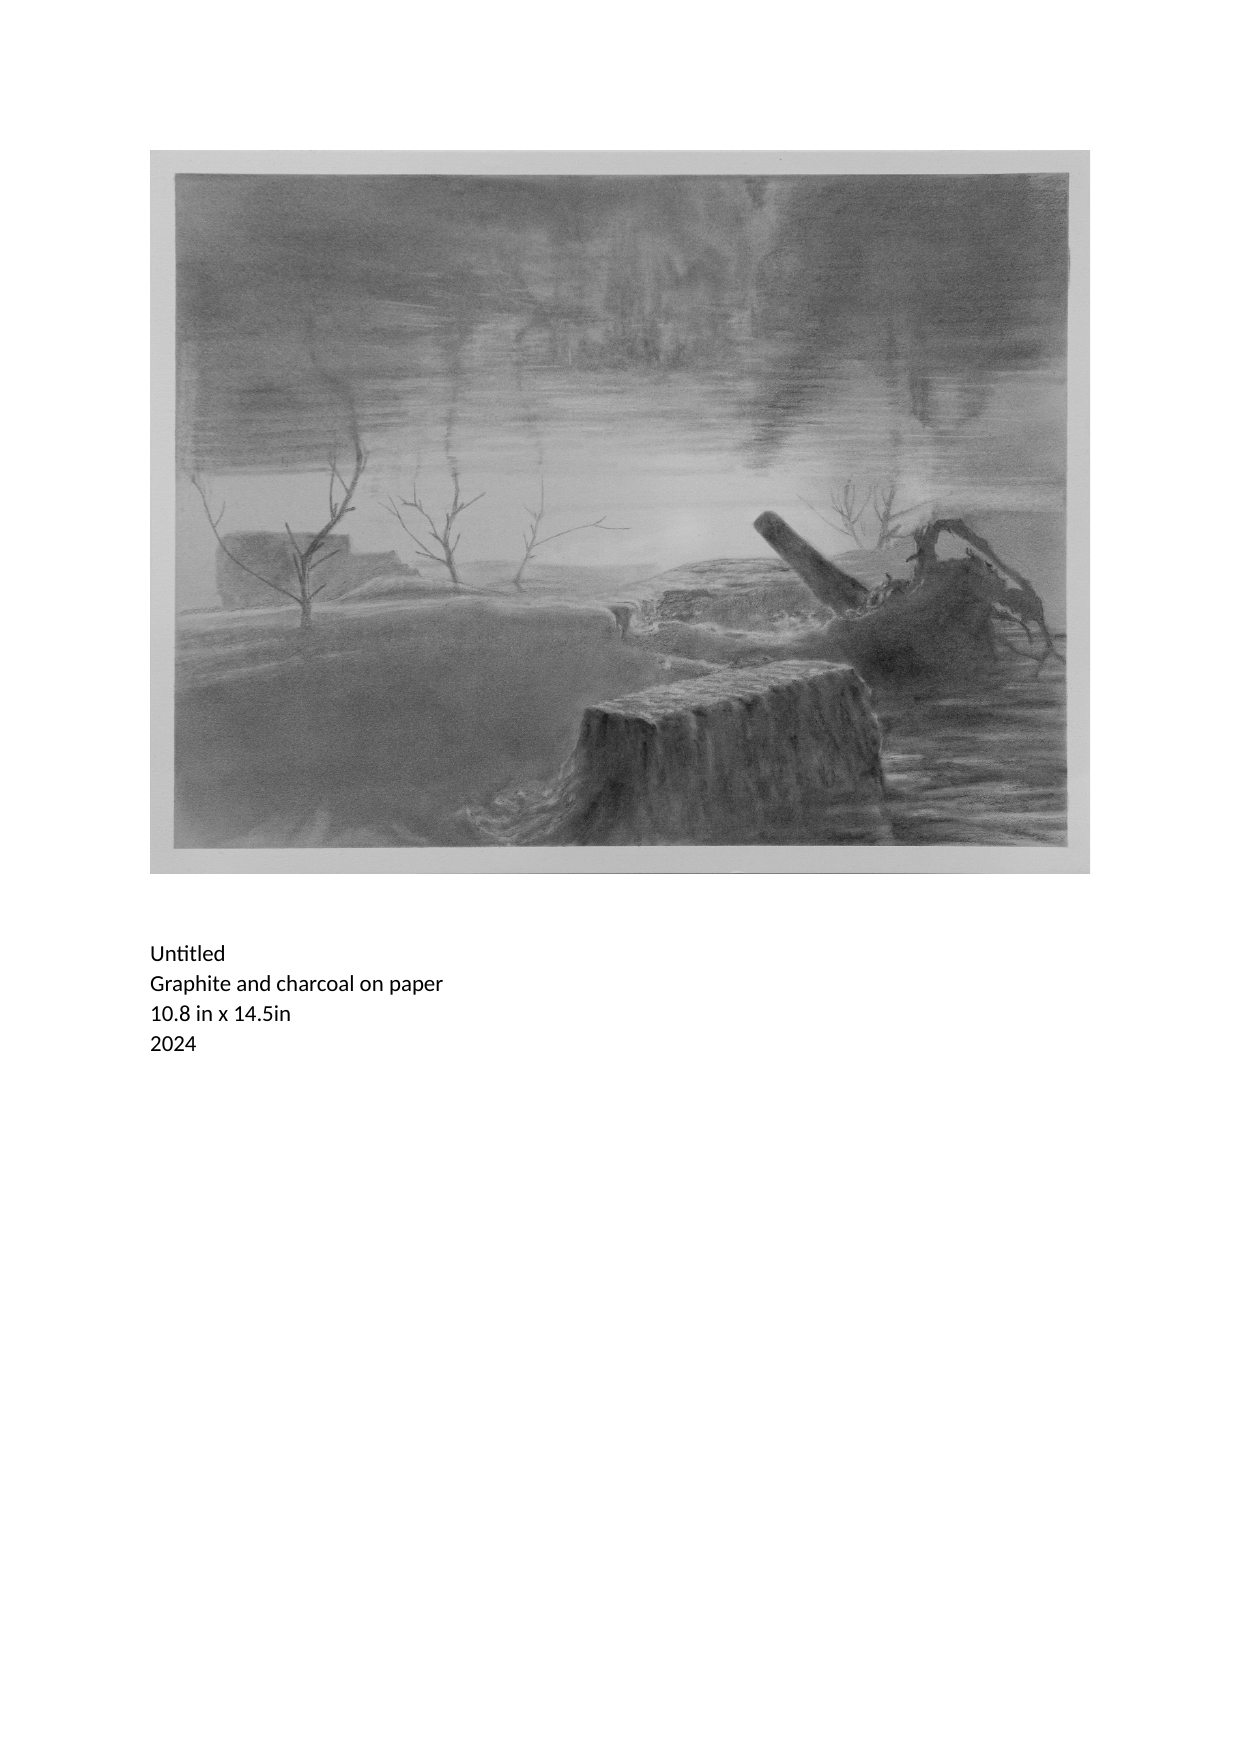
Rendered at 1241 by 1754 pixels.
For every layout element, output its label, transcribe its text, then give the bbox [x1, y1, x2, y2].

text Untitled Graphite and charcoal on paper 10.8 in x 14.5in 2024 [150, 939, 1090, 1057]
picture [150, 150, 1091, 874]
